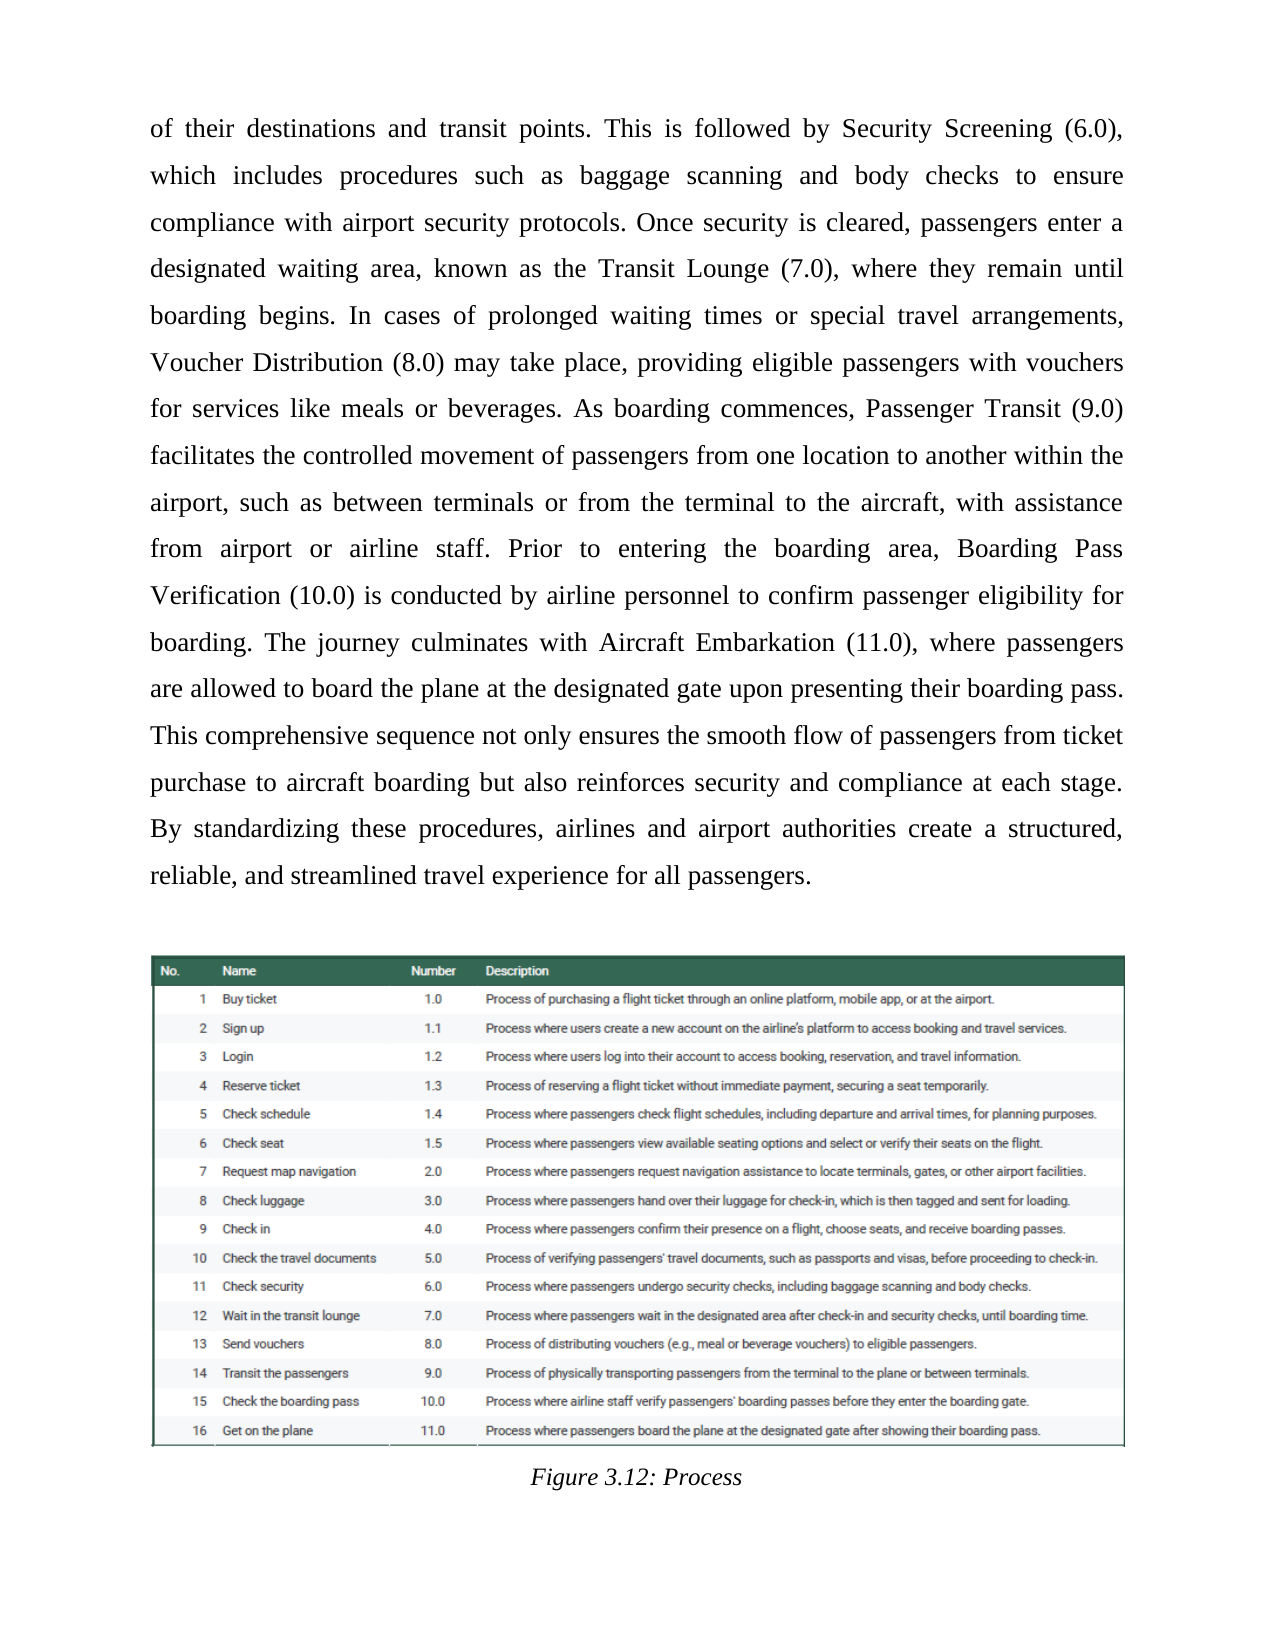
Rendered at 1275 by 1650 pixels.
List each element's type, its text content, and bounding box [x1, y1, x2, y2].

picture [150, 952, 1125, 1447]
text Figure 3.12: Process [150, 1462, 1125, 1491]
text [150, 112, 1125, 890]
